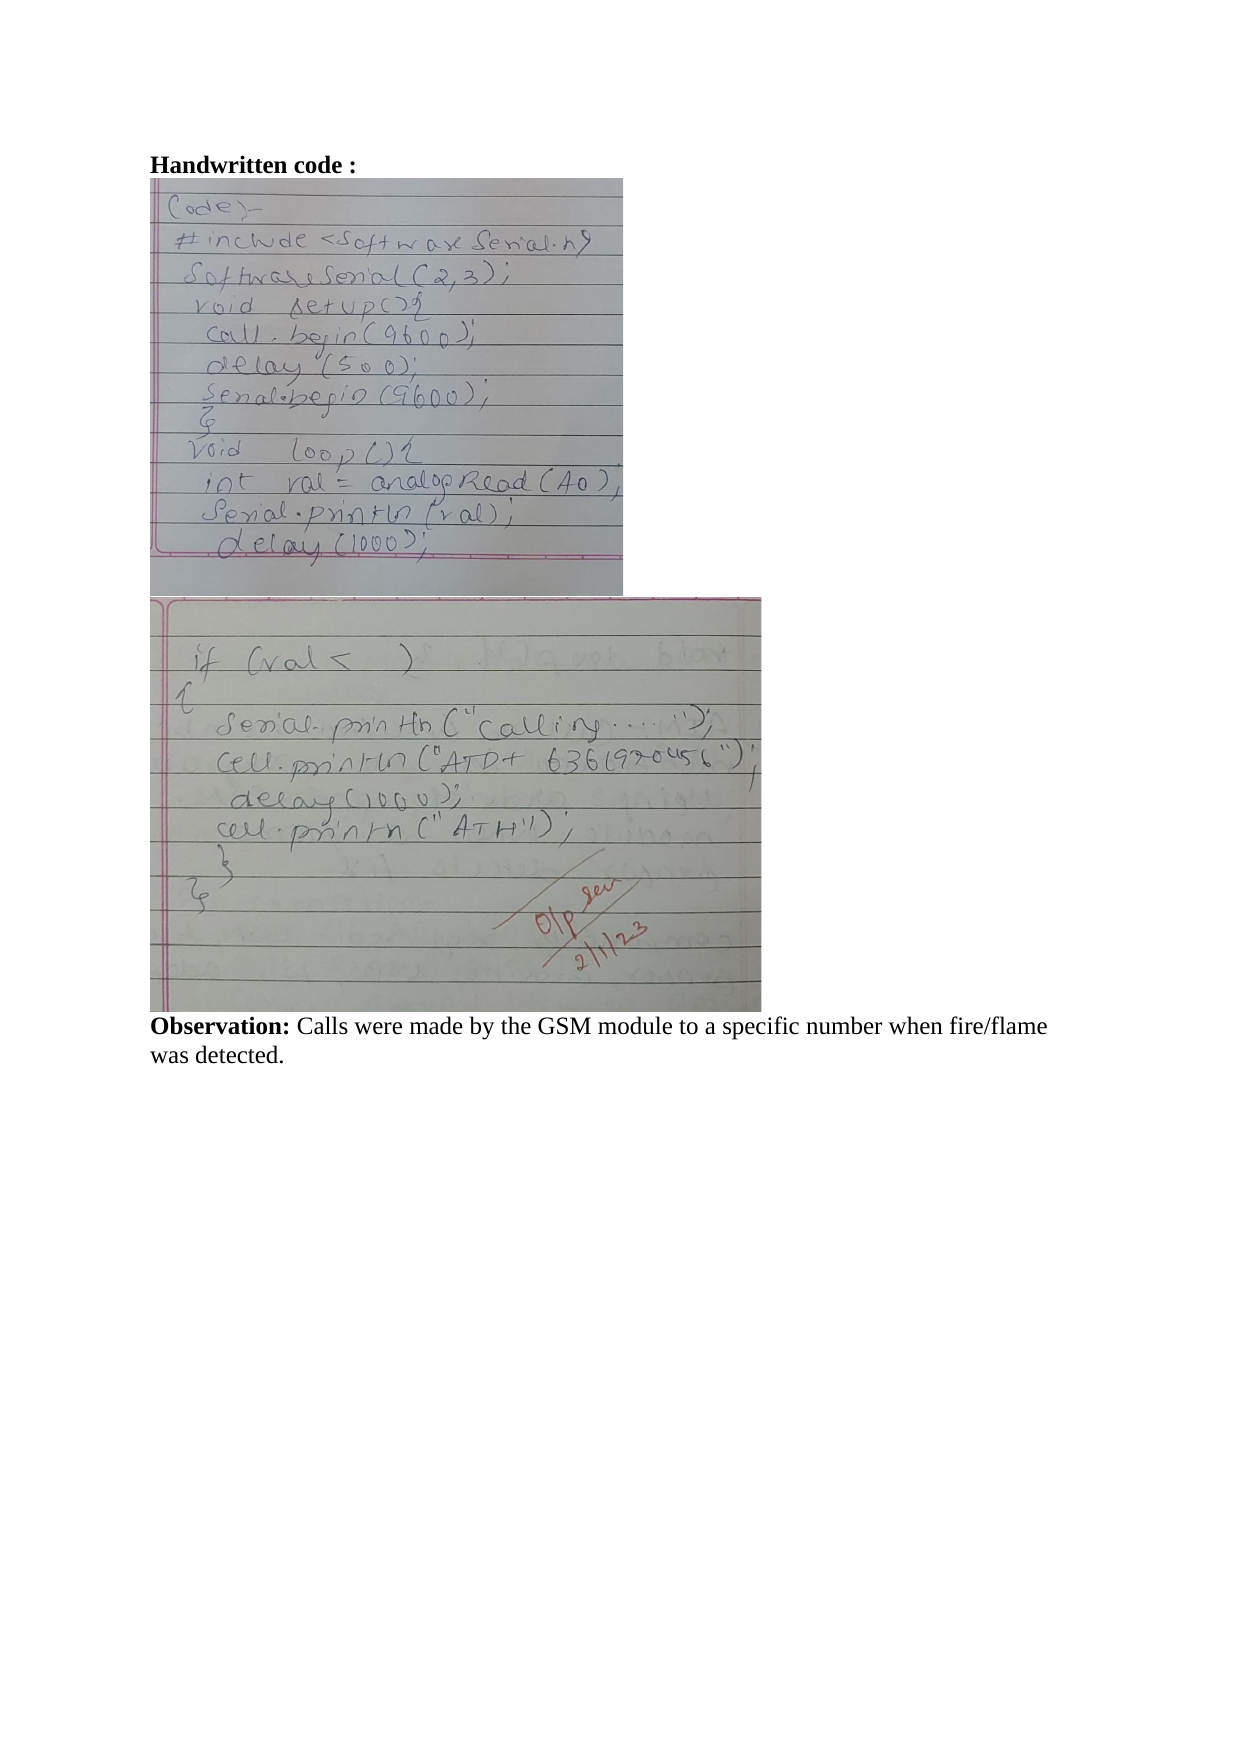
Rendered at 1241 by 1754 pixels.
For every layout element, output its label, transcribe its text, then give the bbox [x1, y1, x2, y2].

text Observation: Calls were made by the GSM module to a specific number when fire/flame was detected. [150, 1011, 1090, 1069]
picture [150, 178, 624, 596]
picture [150, 597, 762, 1012]
text Handwritten code : [150, 150, 1090, 179]
